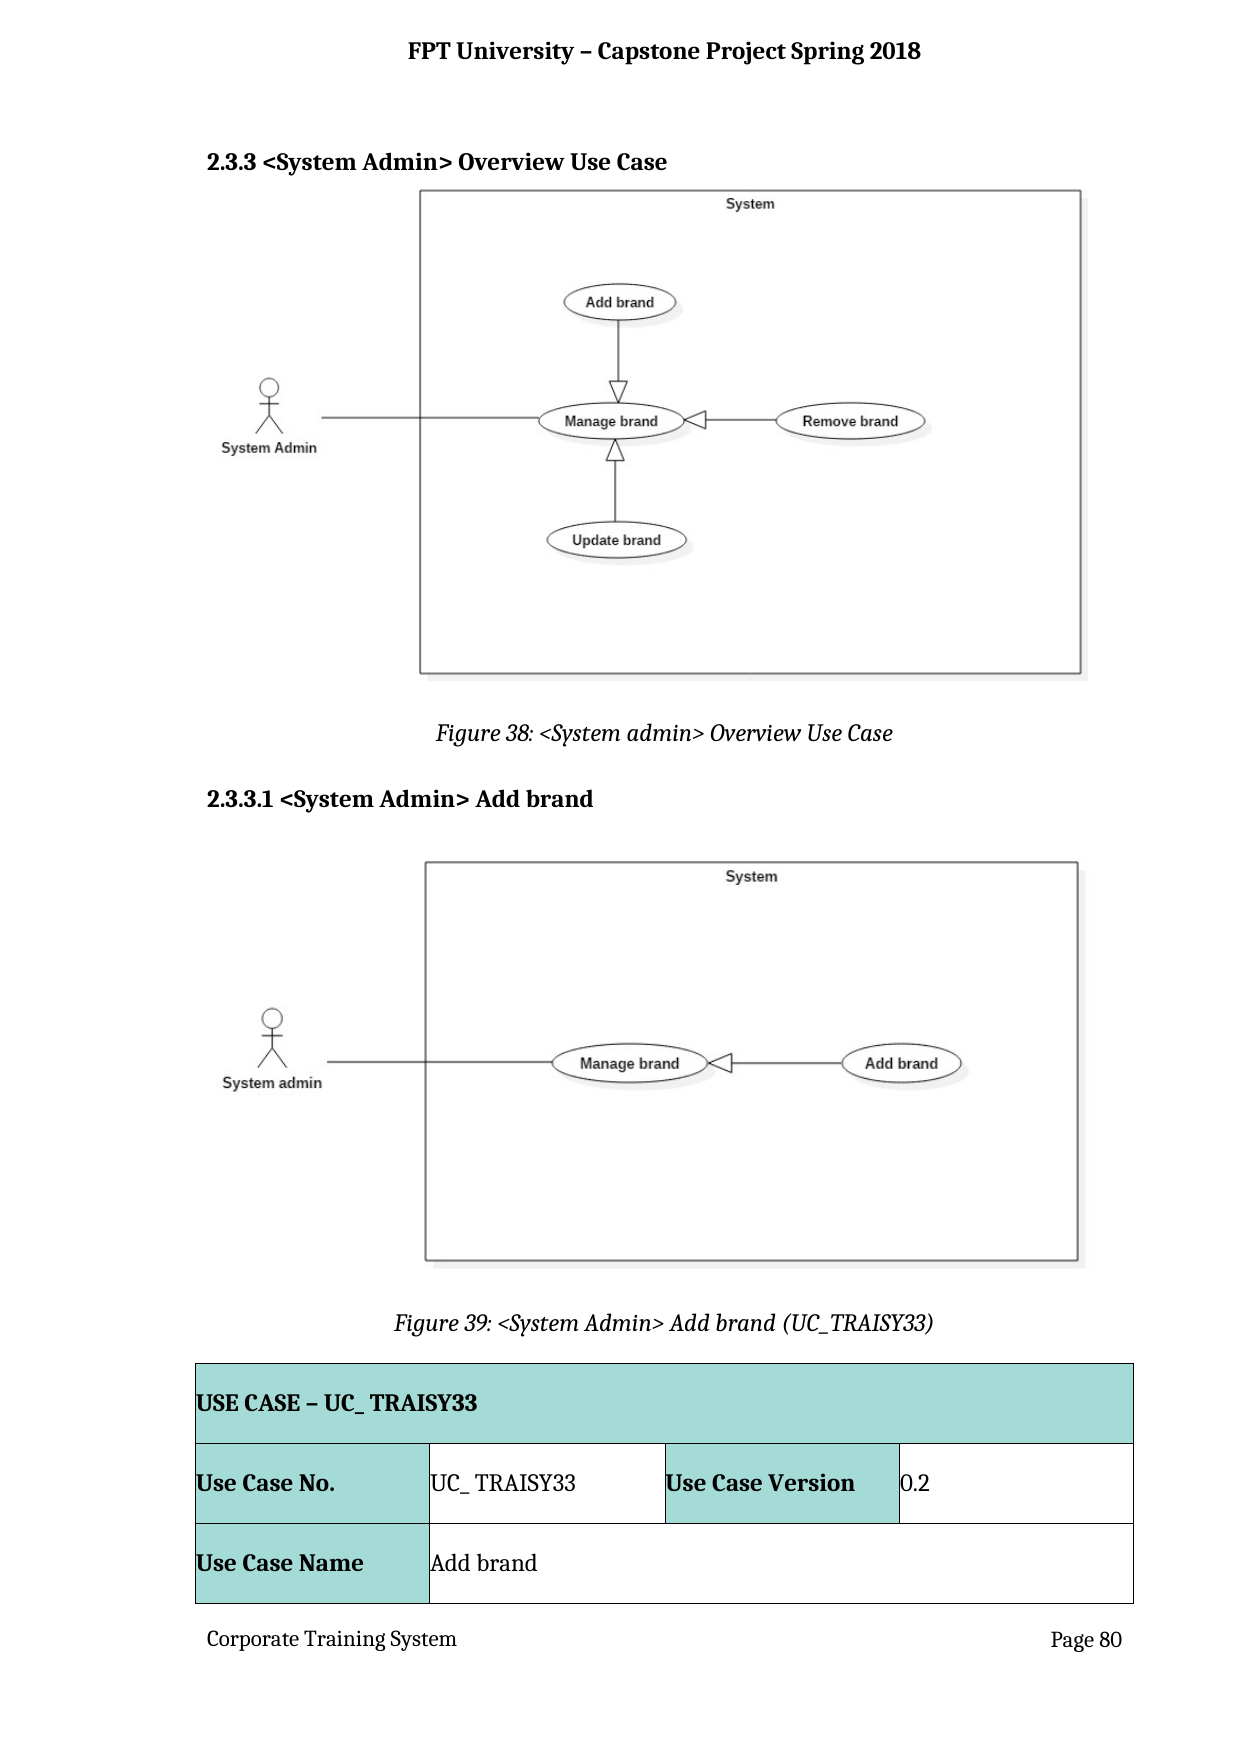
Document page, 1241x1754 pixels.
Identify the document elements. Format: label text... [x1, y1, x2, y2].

table_cell 0.2 [900, 1444, 1133, 1523]
text Figure 39: <System Admin> Add brand (UC_TRAISY33) [207, 1309, 1122, 1338]
text Figure 38: <System admin> Overview Use Case [207, 719, 1122, 748]
table_cell UC_ TRAISY33 [430, 1444, 665, 1523]
table_cell Use Case Name [196, 1524, 429, 1603]
text 2.3.3.1 <System Admin> Add brand [207, 785, 1122, 814]
table_cell Use Case No. [196, 1444, 429, 1523]
picture [206, 851, 1123, 1306]
picture [206, 180, 1123, 716]
table_cell Use Case Version [666, 1444, 899, 1523]
table_cell Add brand [430, 1524, 1133, 1603]
table_header USE CASE – UC_ TRAISY33 [196, 1364, 1133, 1443]
text 2.3.3 <System Admin> Overview Use Case [207, 148, 1122, 176]
